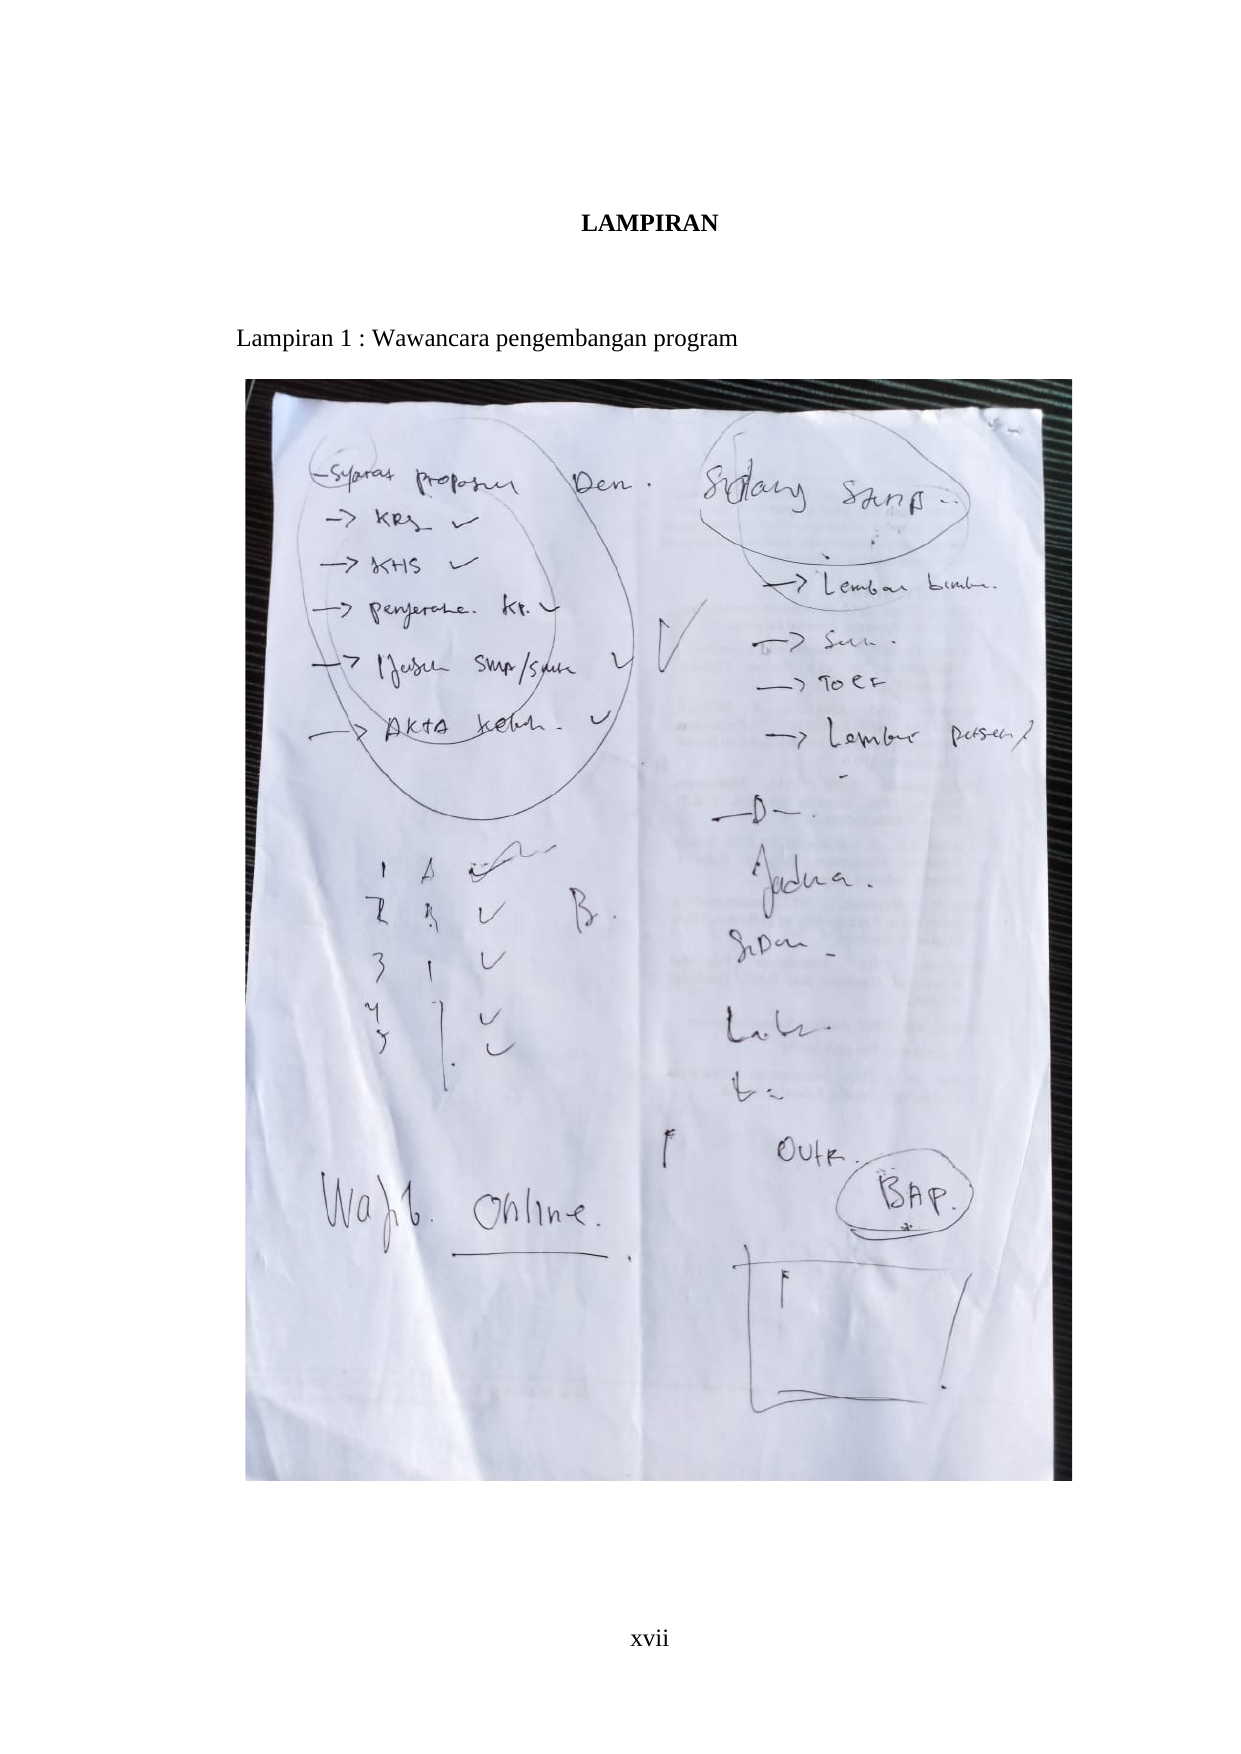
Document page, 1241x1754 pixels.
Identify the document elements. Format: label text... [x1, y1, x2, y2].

picture [245, 379, 1073, 1481]
subtitle LAMPIRAN [236, 208, 1063, 237]
text Lampiran 1 : Wawancara pengembangan program [236, 323, 1063, 352]
